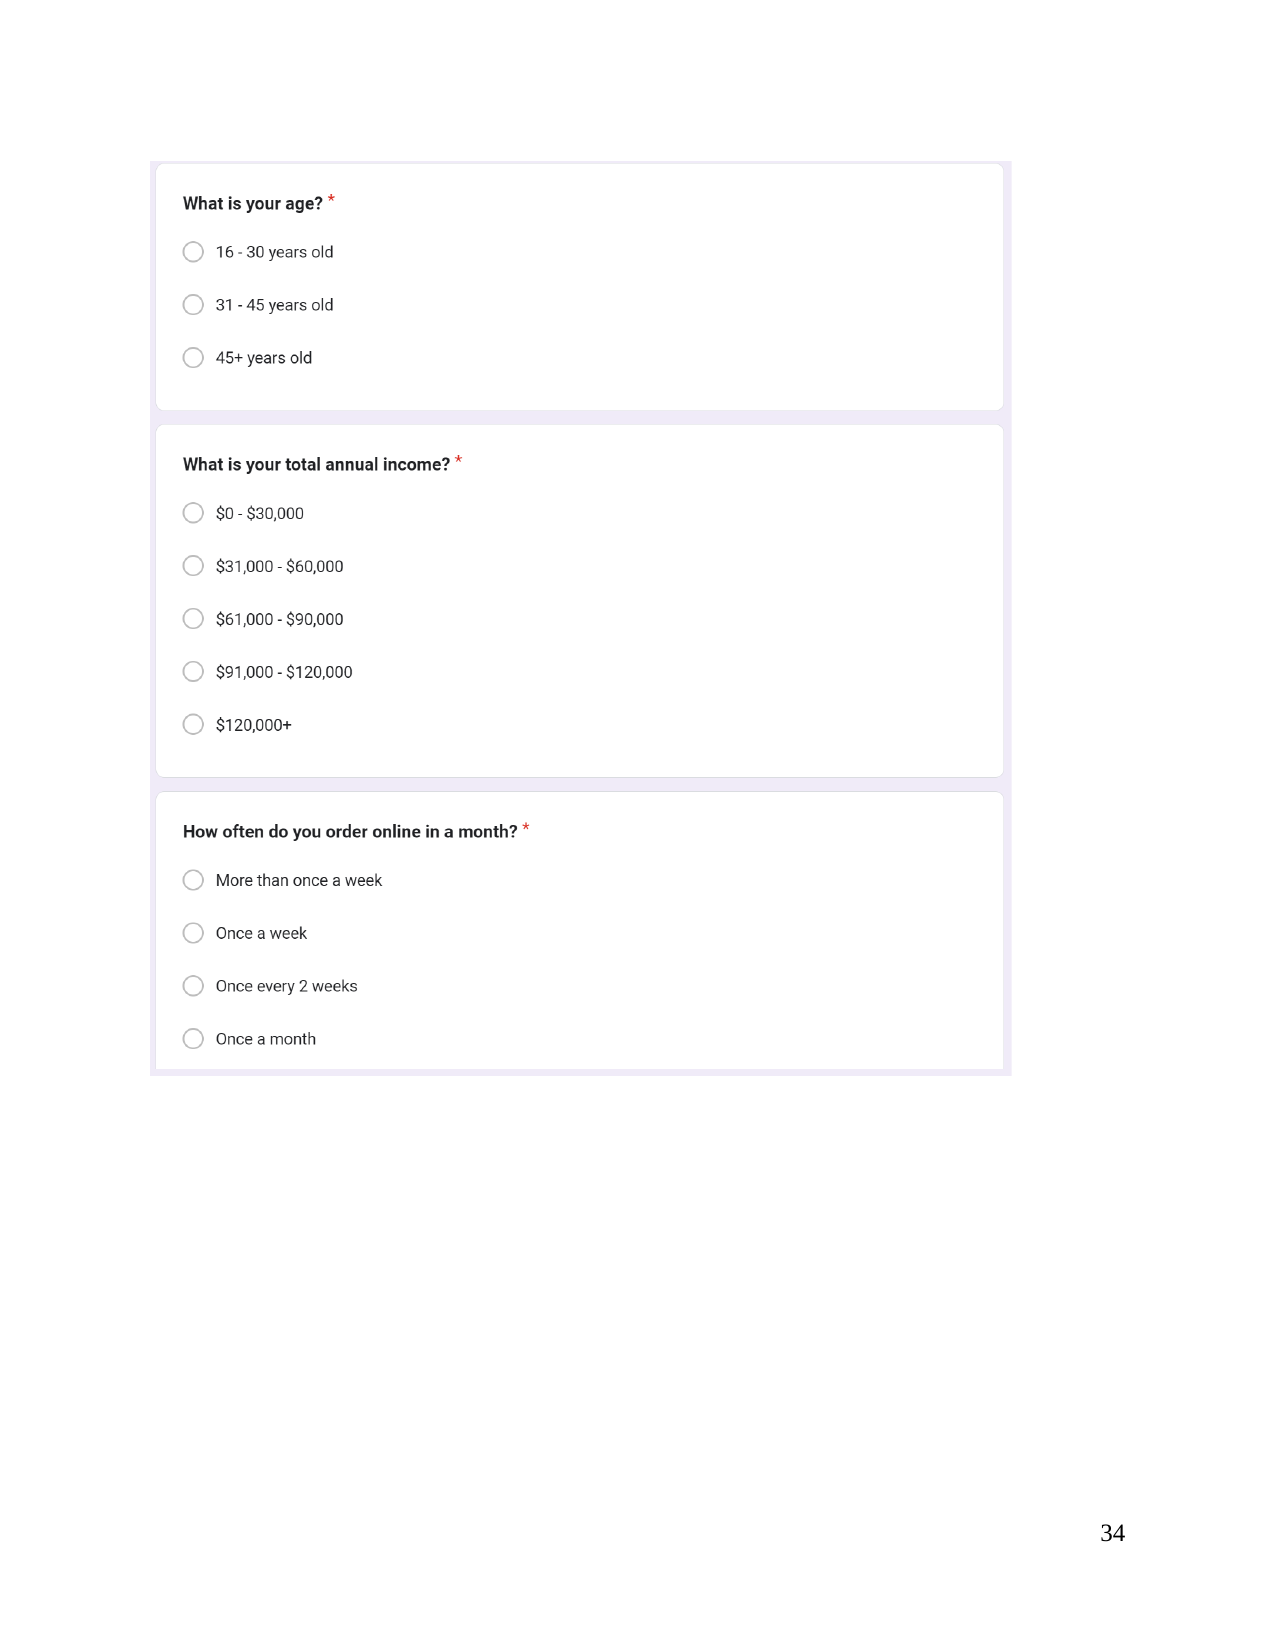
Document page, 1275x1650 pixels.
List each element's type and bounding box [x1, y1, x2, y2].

picture [150, 161, 1012, 1076]
